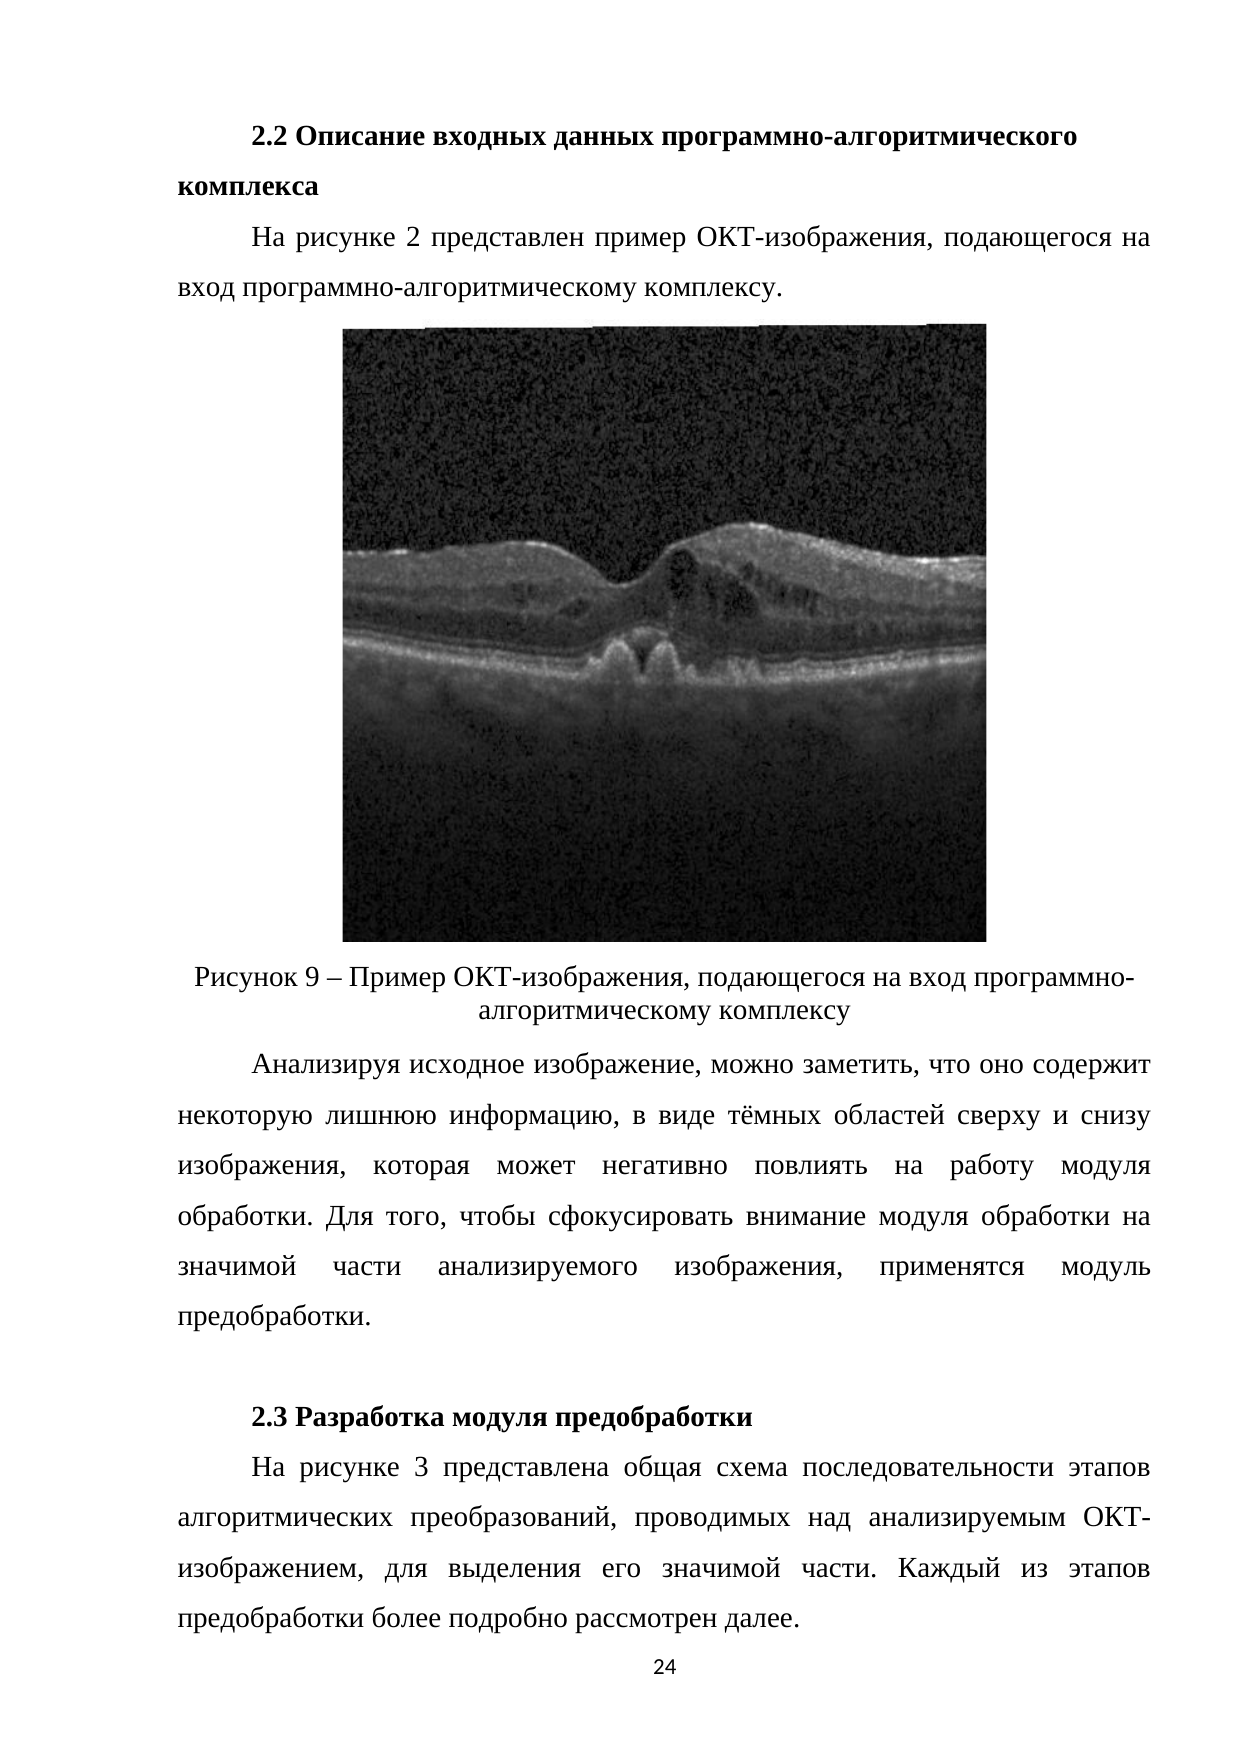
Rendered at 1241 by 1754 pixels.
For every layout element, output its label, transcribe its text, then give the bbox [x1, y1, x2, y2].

picture [342, 319, 987, 942]
text Анализируя исходное изображение, можно заметить, что оно содержит некоторую лишнюю информацию, в виде тёмных областей сверху и снизу изображения, которая может негативно повлиять на работу модуля обработки. Для того, чтобы сфокусировать внимание модуля обработки на значимой части анализируемого изображения, применятся модуль предобработки. [177, 1047, 1152, 1332]
text На рисунке 3 представлена общая схема последовательности этапов алгоритмических преобразований, проводимых над анализируемым ОКТ-изображением, для выделения его значимой части. Каждый из этапов предобработки более подробно рассмотрен далее. [177, 1449, 1152, 1634]
subtitle Описание входных данных программно-алгоритмического комплекса [177, 118, 1152, 202]
text На рисунке 2 представлен пример ОКТ-изображения, подающегося на вход программно-алгоритмическому комплексу. [177, 219, 1152, 303]
text Рисунок 9 – Пример ОКТ-изображения, подающегося на вход программно-алгоритмическому комплексу [177, 959, 1152, 1026]
subtitle Разработка модуля предобработки [177, 1399, 1152, 1432]
